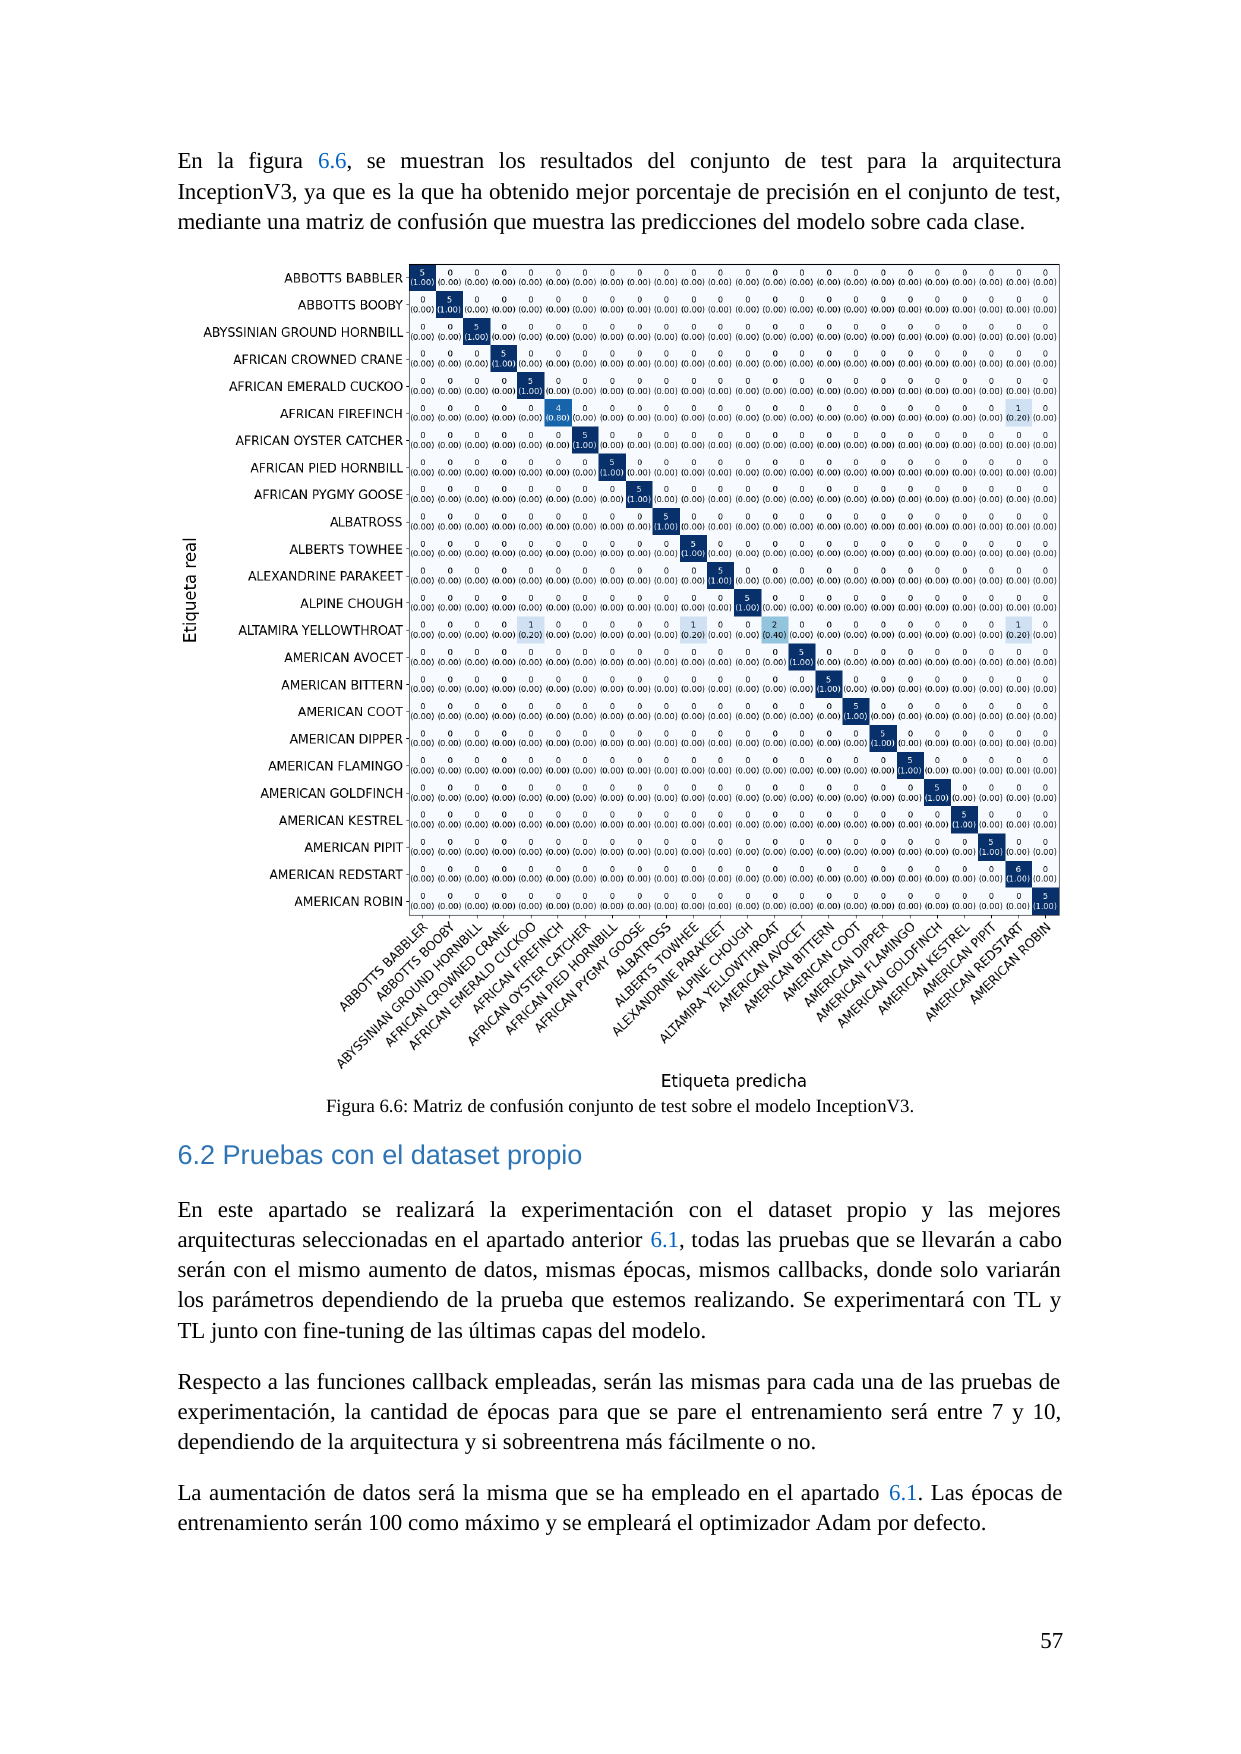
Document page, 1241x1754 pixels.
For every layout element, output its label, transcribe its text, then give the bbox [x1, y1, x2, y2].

text Respecto a las funciones callback empleadas, serán las mismas para cada una de las pruebas de experimentación, la cantidad de épocas para que se pare el entrenamiento será entre 7 y 10, dependiendo de la arquitectura y si sobreentrena más fácilmente o no. [177, 1368, 1063, 1454]
text En la figura 6.6, se muestran los resultados del conjunto de test para la arquitectura InceptionV3, ya que es la que ha obtenido mejor porcentaje de precisión en el conjunto de test, mediante una matriz de confusión que muestra las predicciones del modelo sobre cada clase. [177, 148, 1063, 234]
text Figura 6.6: Matriz de confusión conjunto de test sobre el modelo InceptionV3. [267, 1096, 973, 1117]
subtitle 6.2 Pruebas con el dataset propio [177, 1139, 1063, 1170]
text En este apartado se realizará la experimentación con el dataset propio y las mejores arquitecturas seleccionadas en el apartado anterior 6.1, todas las pruebas que se llevarán a cabo serán con el mismo aumento de datos, mismas épocas, mismos callbacks, donde solo variarán los parámetros dependiendo de la prueba que estemos realizando. Se experimentará con TL y TL junto con fine-tuning de las últimas capas del modelo. [177, 1196, 1063, 1343]
text La aumentación de datos será la misma que se ha empleado en el apartado 6.1. Las épocas de entrenamiento serán 100 como máximo y se empleará el optimizador Adam por defecto. [177, 1479, 1063, 1536]
picture [177, 259, 1063, 1096]
